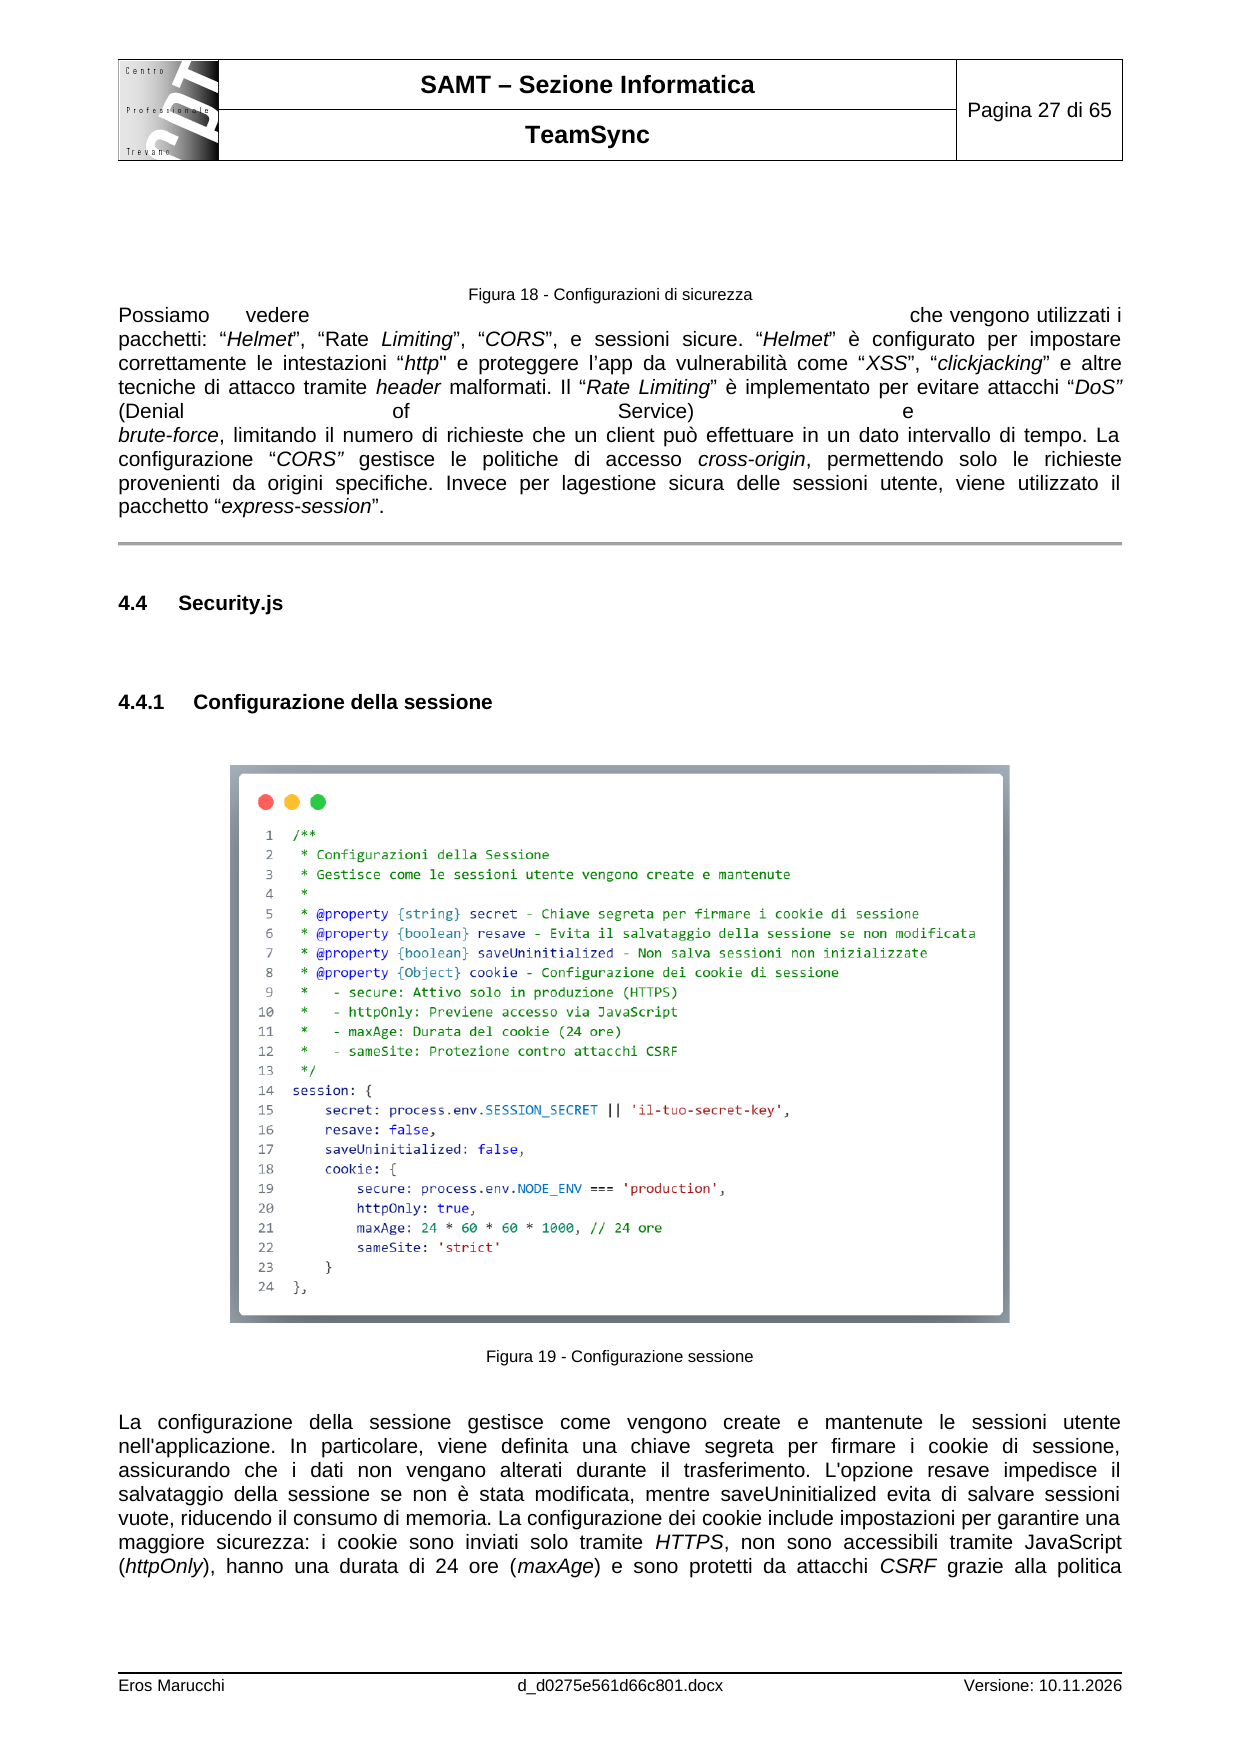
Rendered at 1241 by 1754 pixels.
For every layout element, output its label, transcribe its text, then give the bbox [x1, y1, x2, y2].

text Possiamo vedere che vengono utilizzati i pacchetti: “Helmet”, “Rate Limiting”, “CORS”, e sessioni sicure. “Helmet” è configurato per impostare correttamente le intestazioni “http" e proteggere l’app da vulnerabilità come “XSS”, “clickjacking” e altre tecniche di attacco tramite header malformati. Il “Rate Limiting” è implementato per evitare attacchi “DoS” (Denial of Service) e brute-force, limitando il numero di richieste che un client può effettuare in un dato intervallo di tempo. La configurazione “CORS” gestisce le politiche di accesso cross-origin, permettendo solo le richieste provenienti da origini specifiche. Invece per lagestione sicura delle sessioni utente, viene utilizzato il pacchetto “express-session”. [118, 303, 1122, 518]
picture [118, 60, 219, 160]
subtitle Security.js [118, 591, 1122, 615]
subtitle Configurazione della sessione [118, 690, 1122, 714]
picture [234, 765, 1000, 1323]
